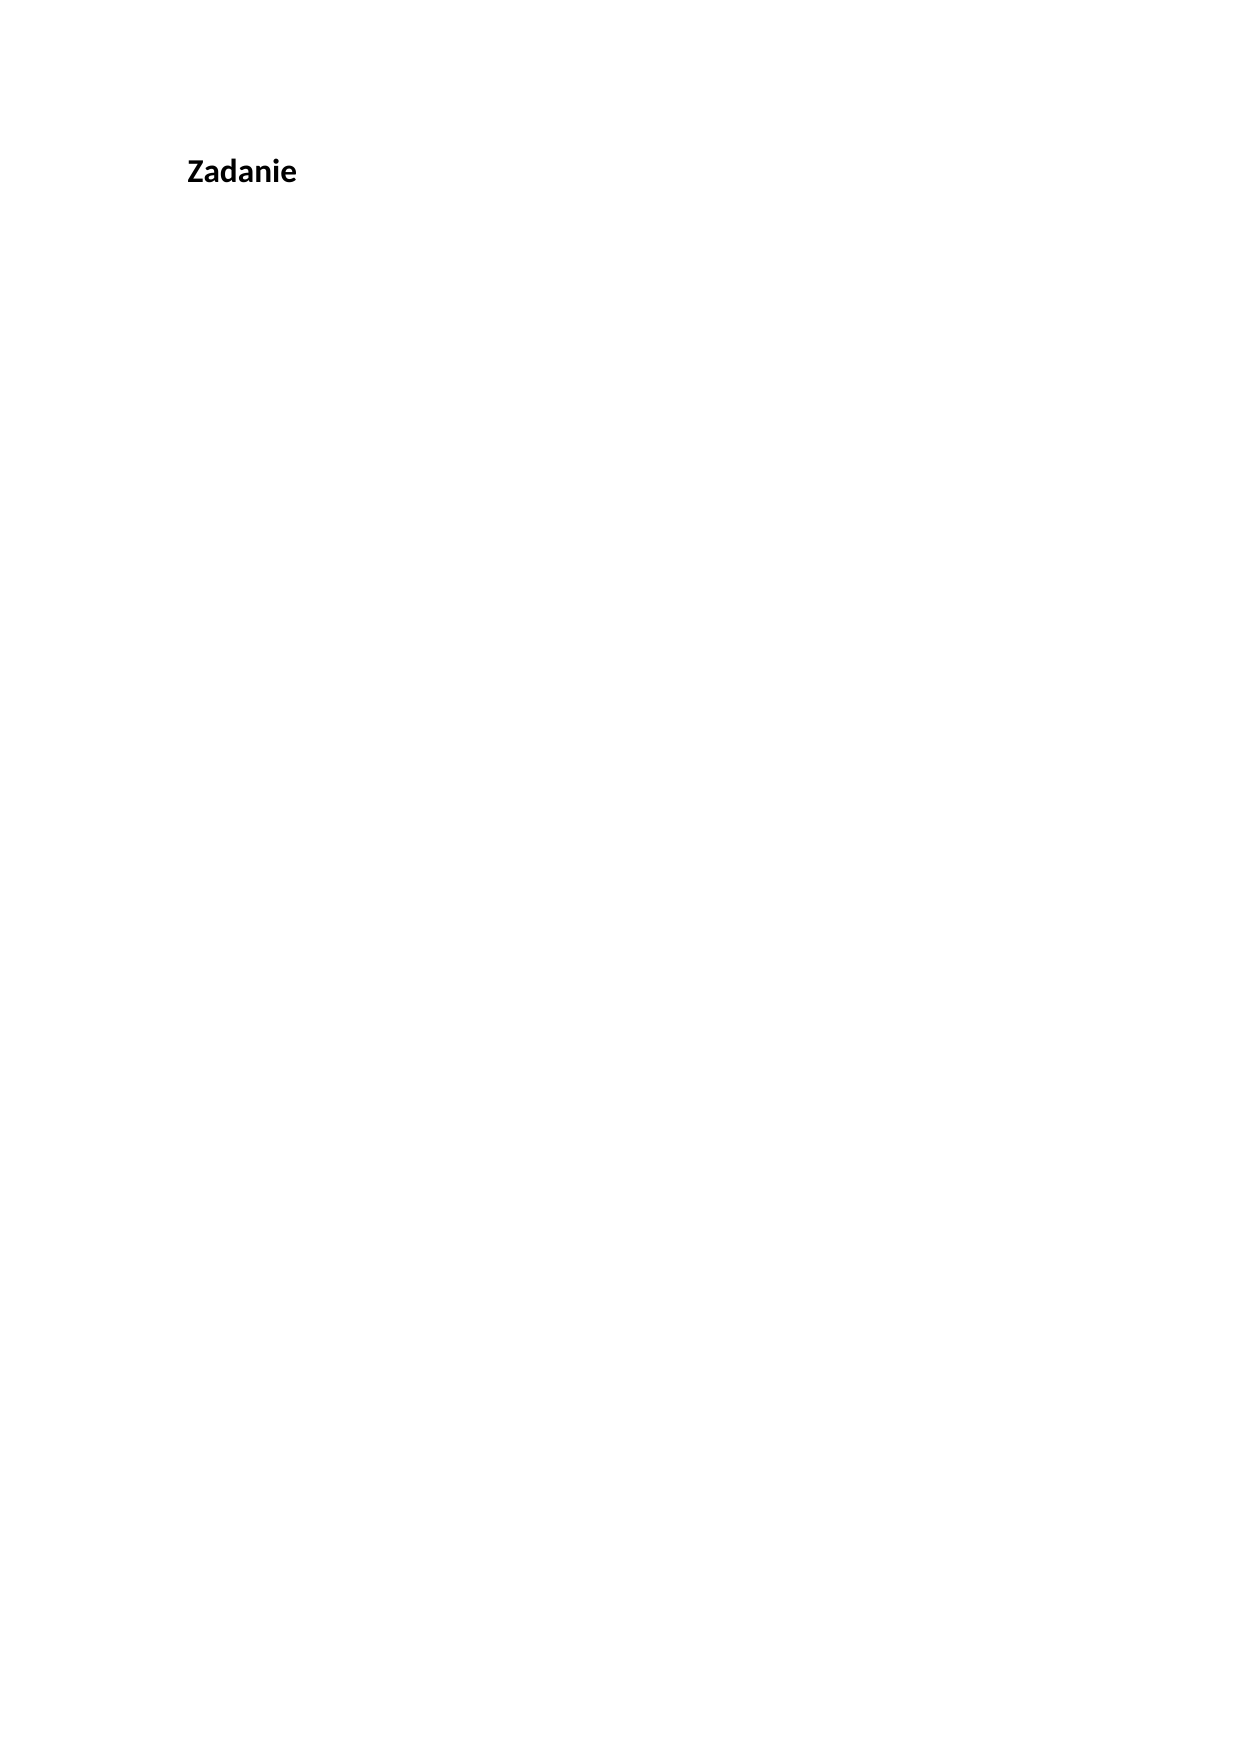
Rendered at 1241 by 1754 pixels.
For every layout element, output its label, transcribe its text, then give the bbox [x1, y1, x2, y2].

text Zadanie [187, 150, 1090, 191]
